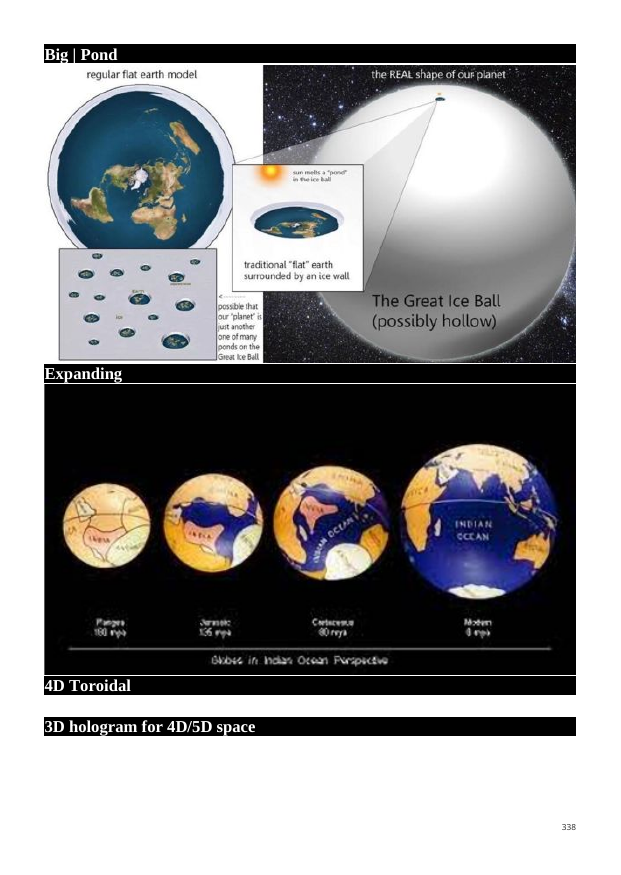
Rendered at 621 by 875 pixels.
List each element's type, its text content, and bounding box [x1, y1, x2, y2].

picture [44, 65, 576, 363]
subtitle Big | Pond [44, 44, 576, 63]
picture [44, 384, 576, 675]
subtitle Expanding [44, 364, 576, 383]
subtitle 4D Toroidal [44, 676, 576, 695]
subtitle 3D hologram for 4D/5D space [44, 717, 576, 736]
